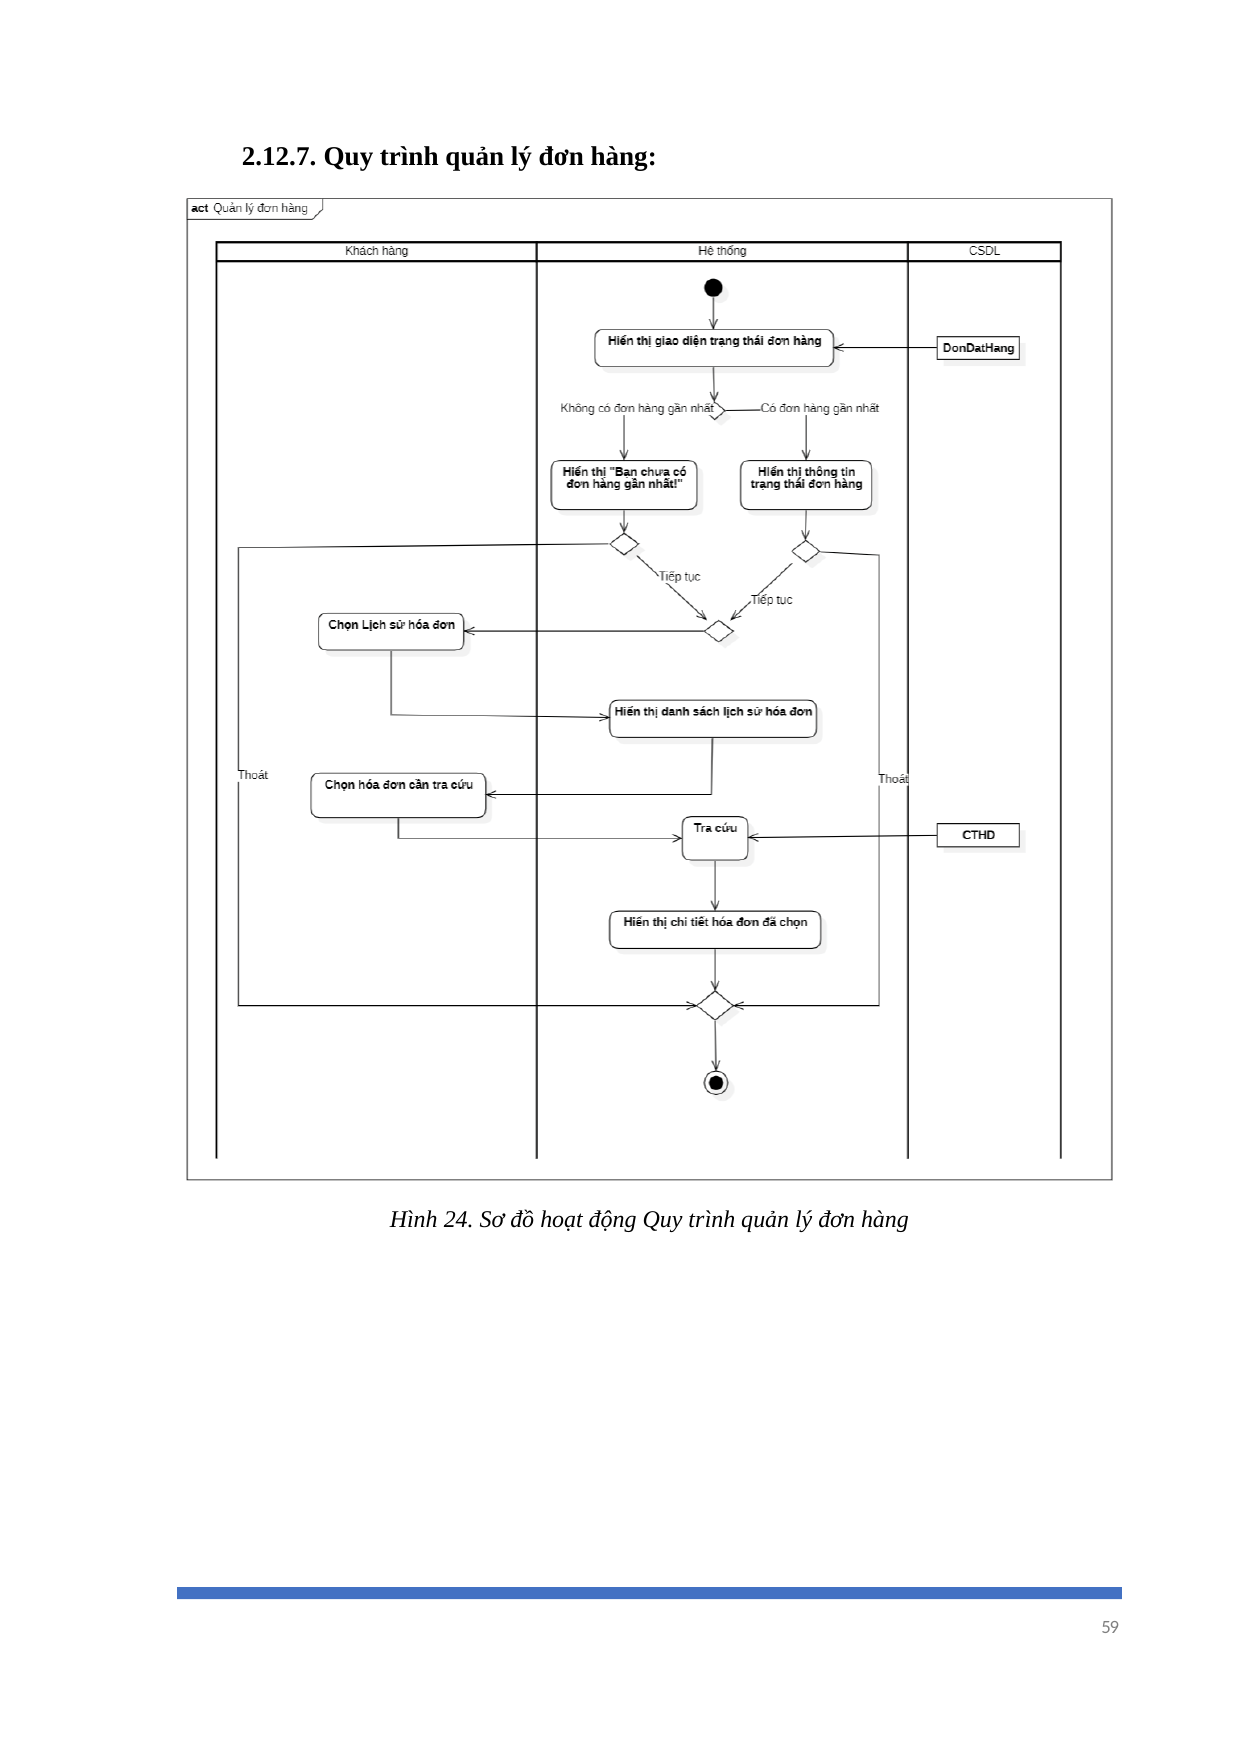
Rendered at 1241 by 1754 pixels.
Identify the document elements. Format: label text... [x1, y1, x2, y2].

text Hình 24. Sơ đồ hoạt động Quy trình quản lý đơn hàng [167, 1204, 1134, 1232]
list Quy trình quản lý đơn hàng: [242, 139, 1134, 171]
picture [166, 186, 1130, 1192]
